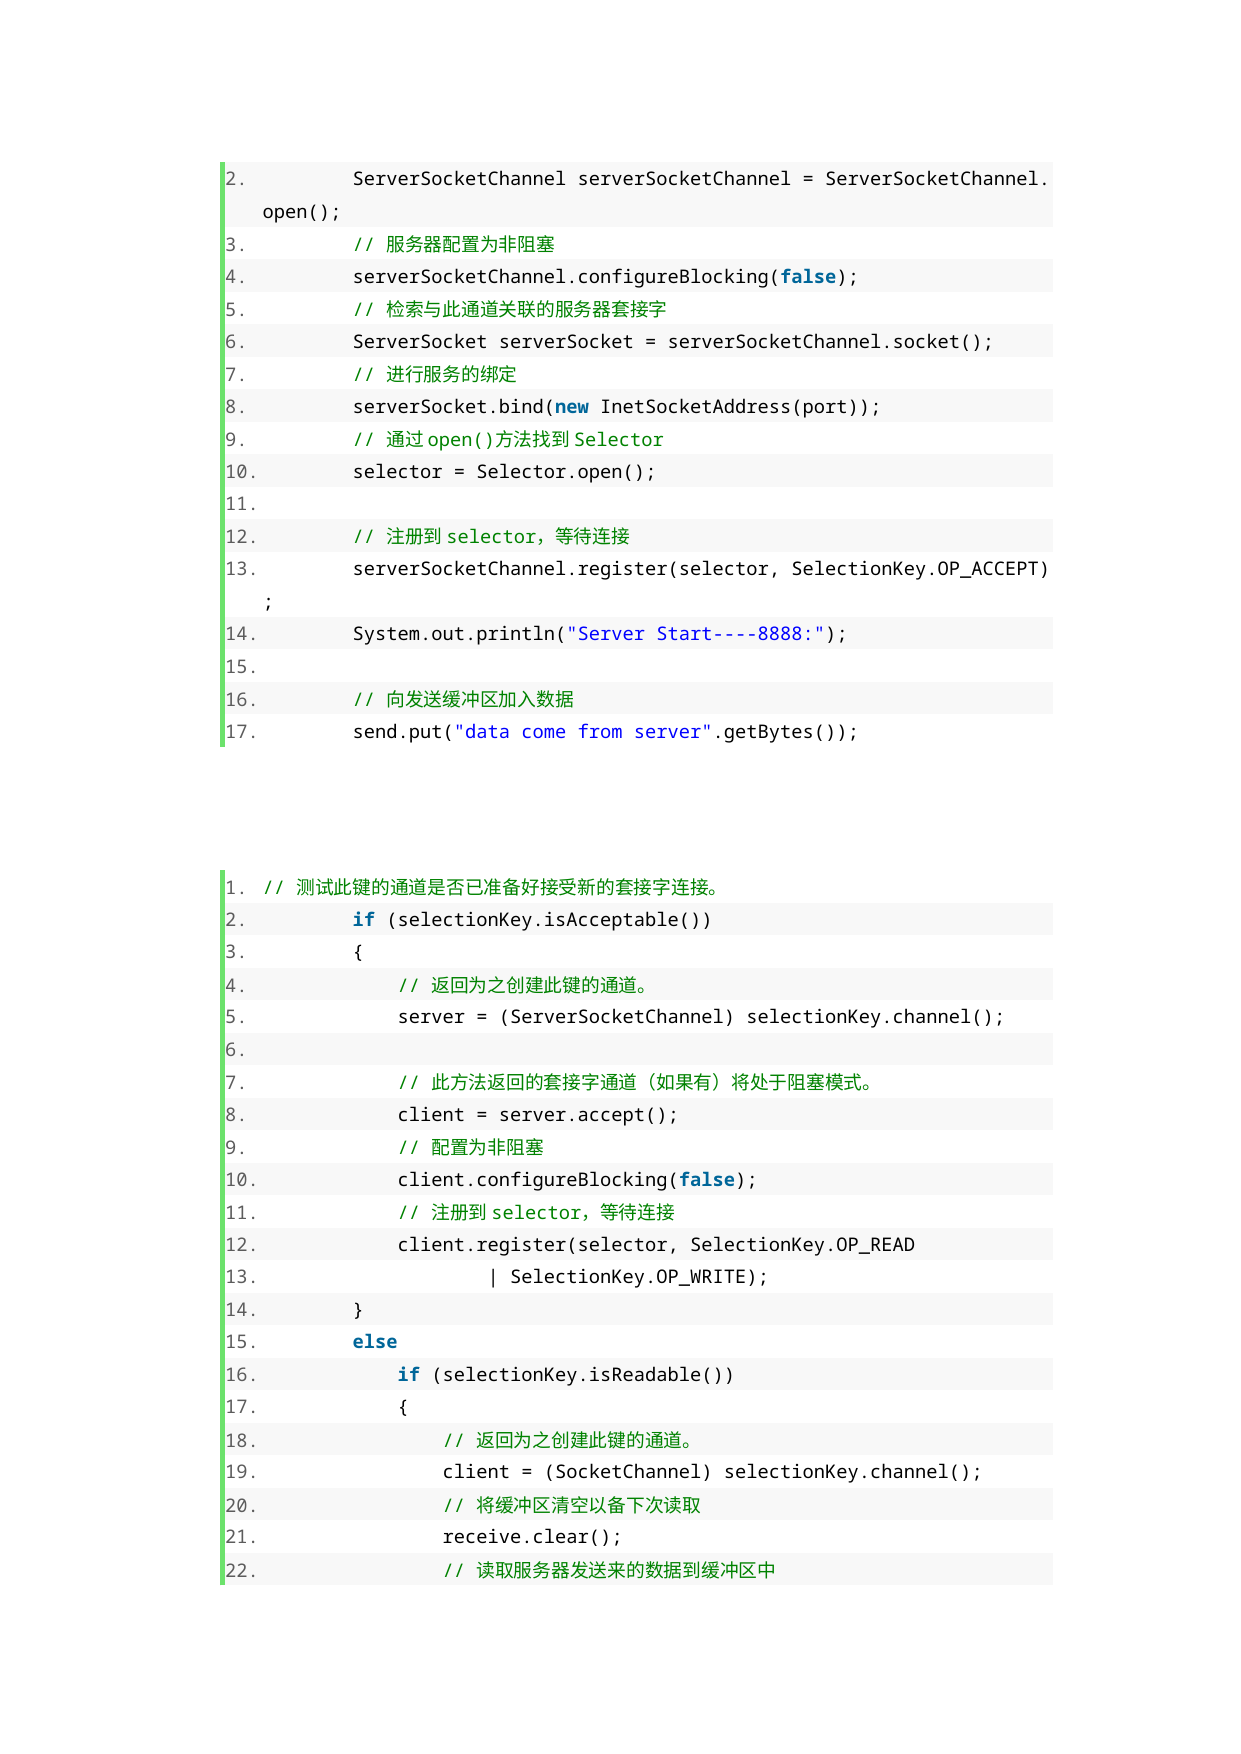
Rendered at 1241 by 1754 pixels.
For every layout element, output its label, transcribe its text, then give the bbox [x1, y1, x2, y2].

list send.put("data come from server".getBytes()); [225, 714, 1053, 747]
list { [225, 935, 1053, 968]
list // 检索与此通道关联的服务器套接字 [225, 292, 1053, 324]
list else [225, 1325, 1053, 1358]
list // 向发送缓冲区加入数据 [225, 682, 1053, 714]
list // 将缓冲区清空以备下次读取 [225, 1488, 1053, 1520]
list selector = Selector.open(); [225, 454, 1053, 487]
list client = (SocketChannel) selectionKey.channel(); [225, 1455, 1053, 1488]
list // 此方法返回的套接字通道（如果有）将处于阻塞模式。 [225, 1065, 1053, 1098]
list // 测试此键的通道是否已准备好接受新的套接字连接。 [225, 870, 1053, 903]
list if (selectionKey.isReadable()) [225, 1358, 1053, 1390]
list serverSocket.bind(new InetSocketAddress(port)); [225, 389, 1053, 422]
list // 注册到selector，等待连接 [225, 1195, 1053, 1228]
list server = (ServerSocketChannel) selectionKey.channel(); [225, 1000, 1053, 1033]
list } [225, 1293, 1053, 1325]
list serverSocketChannel.configureBlocking(false); [225, 259, 1053, 292]
list // 注册到selector，等待连接 [225, 519, 1053, 552]
list // 返回为之创建此键的通道。 [225, 968, 1053, 1000]
list serverSocketChannel.register(selector, SelectionKey.OP_ACCEPT); [225, 552, 1053, 617]
list client = server.accept(); [225, 1098, 1053, 1130]
list { [225, 1390, 1053, 1423]
list // 读取服务器发送来的数据到缓冲区中 [225, 1553, 1053, 1585]
list ServerSocket serverSocket = serverSocketChannel.socket(); [225, 324, 1053, 357]
list // 进行服务的绑定 [225, 357, 1053, 389]
list System.out.println("Server Start----8888:"); [225, 617, 1053, 649]
list client.register(selector, SelectionKey.OP_READ [225, 1228, 1053, 1260]
list ServerSocketChannel serverSocketChannel = ServerSocketChannel.open(); [225, 162, 1053, 227]
list if (selectionKey.isAcceptable()) [225, 903, 1053, 935]
list | SelectionKey.OP_WRITE); [225, 1260, 1053, 1293]
list // 服务器配置为非阻塞 [225, 227, 1053, 259]
list receive.clear(); [225, 1520, 1053, 1553]
list // 返回为之创建此键的通道。 [225, 1423, 1053, 1455]
list client.configureBlocking(false); [225, 1163, 1053, 1195]
list // 通过open()方法找到Selector [225, 422, 1053, 454]
list // 配置为非阻塞 [225, 1130, 1053, 1163]
